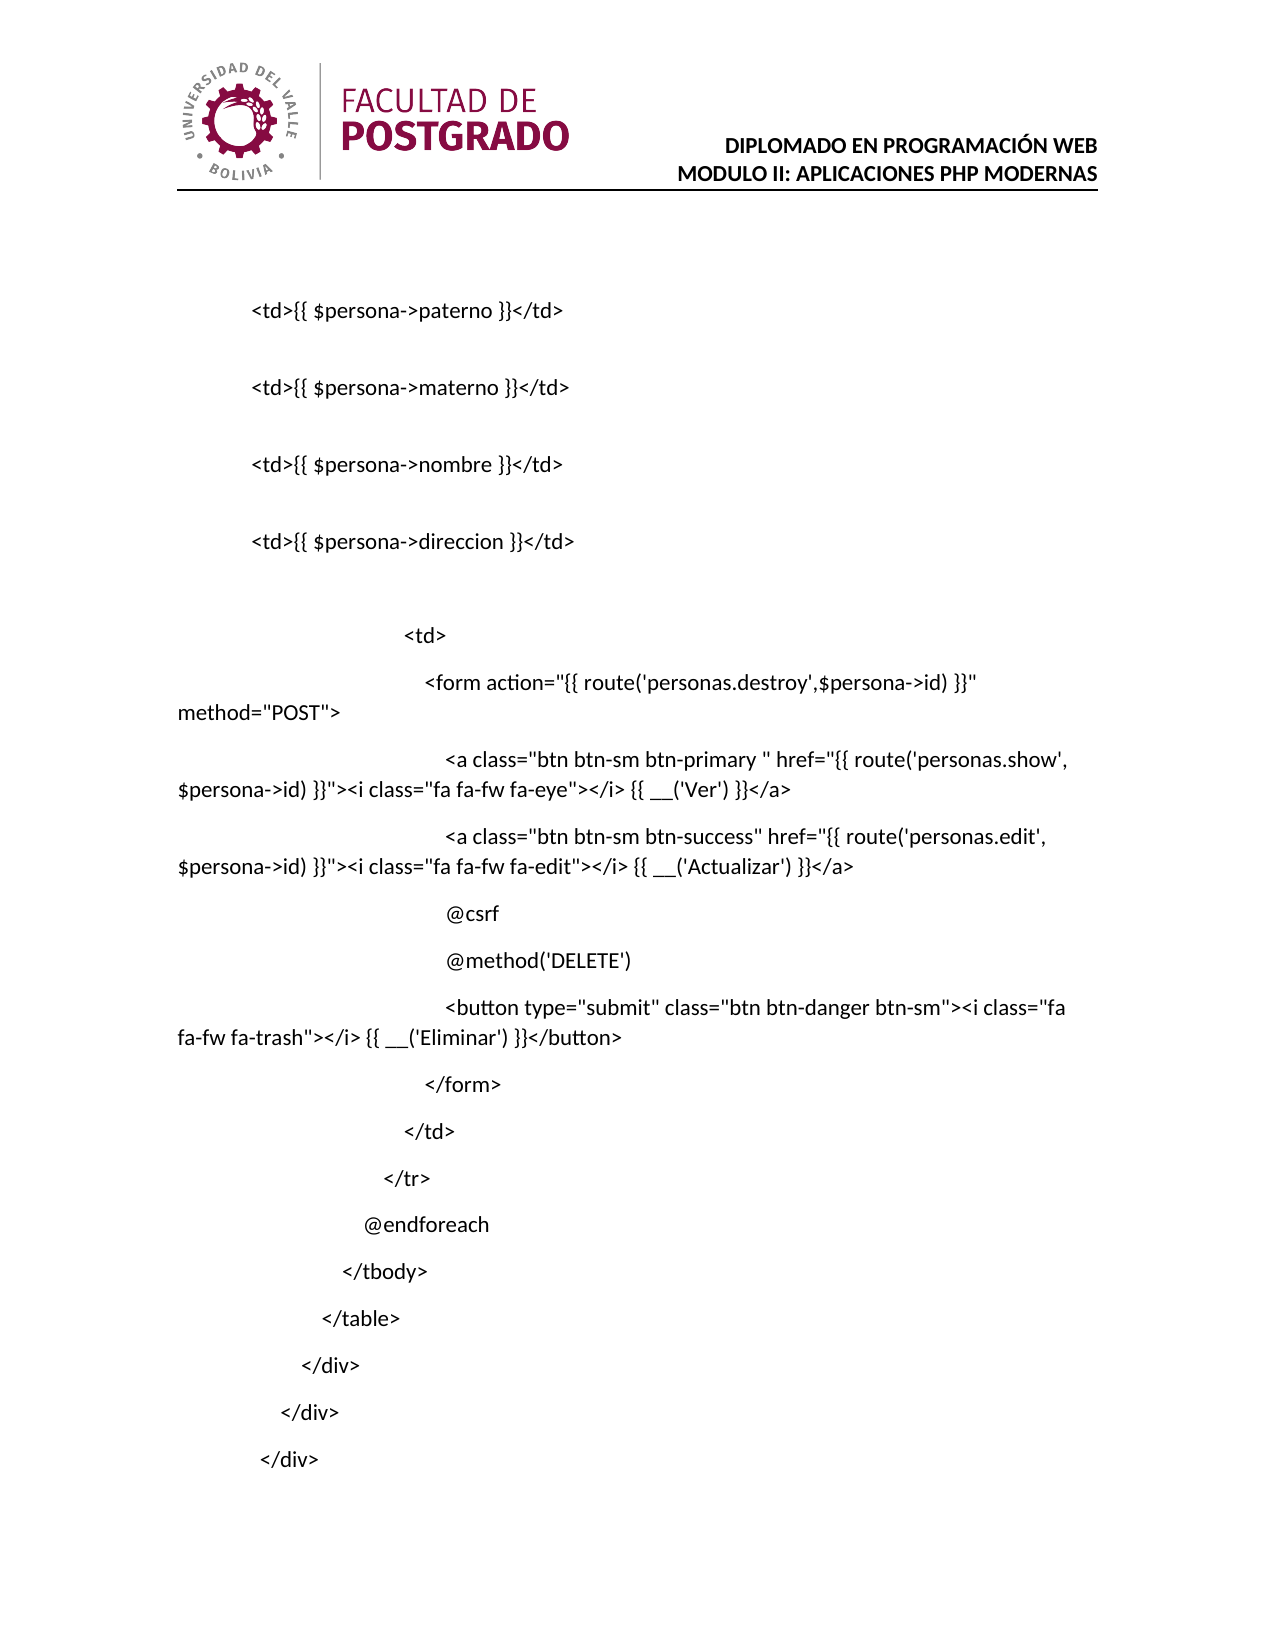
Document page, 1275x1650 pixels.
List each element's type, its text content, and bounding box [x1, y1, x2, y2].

text </tbody> [177, 1257, 1098, 1285]
text </div> [177, 1445, 1098, 1473]
text </form> [177, 1070, 1098, 1098]
text <button type="submit" class="btn btn-danger btn-sm"><i class="fa fa-fw fa-trash"></i> {{ __('Eliminar') }}</button> [177, 993, 1098, 1051]
text </div> [177, 1398, 1098, 1426]
text <td>{{ $persona->materno }}</td> [177, 343, 1098, 401]
text </div> [177, 1351, 1098, 1379]
text <a class="btn btn-sm btn-primary " href="{{ route('personas.show',$persona->id) }}"><i class="fa fa-fw fa-eye"></i> {{ __('Ver') }}</a> [177, 745, 1098, 803]
text <td>{{ $persona->direccion }}</td> [177, 497, 1098, 555]
text <form action="{{ route('personas.destroy',$persona->id) }}" method="POST"> [177, 668, 1098, 726]
text <td>{{ $persona->paterno }}</td> [177, 266, 1098, 324]
text @csrf [177, 899, 1098, 927]
text <td>{{ $persona->nombre }}</td> [177, 420, 1098, 478]
picture [177, 51, 574, 189]
text </td> [177, 1117, 1098, 1145]
text @endforeach [177, 1211, 1098, 1238]
text </table> [177, 1304, 1098, 1332]
text <a class="btn btn-sm btn-success" href="{{ route('personas.edit',$persona->id) }}"><i class="fa fa-fw fa-edit"></i> {{ __('Actualizar') }}</a> [177, 822, 1098, 880]
text </tr> [177, 1164, 1098, 1192]
text <td> [177, 621, 1098, 649]
text @method('DELETE') [177, 946, 1098, 974]
